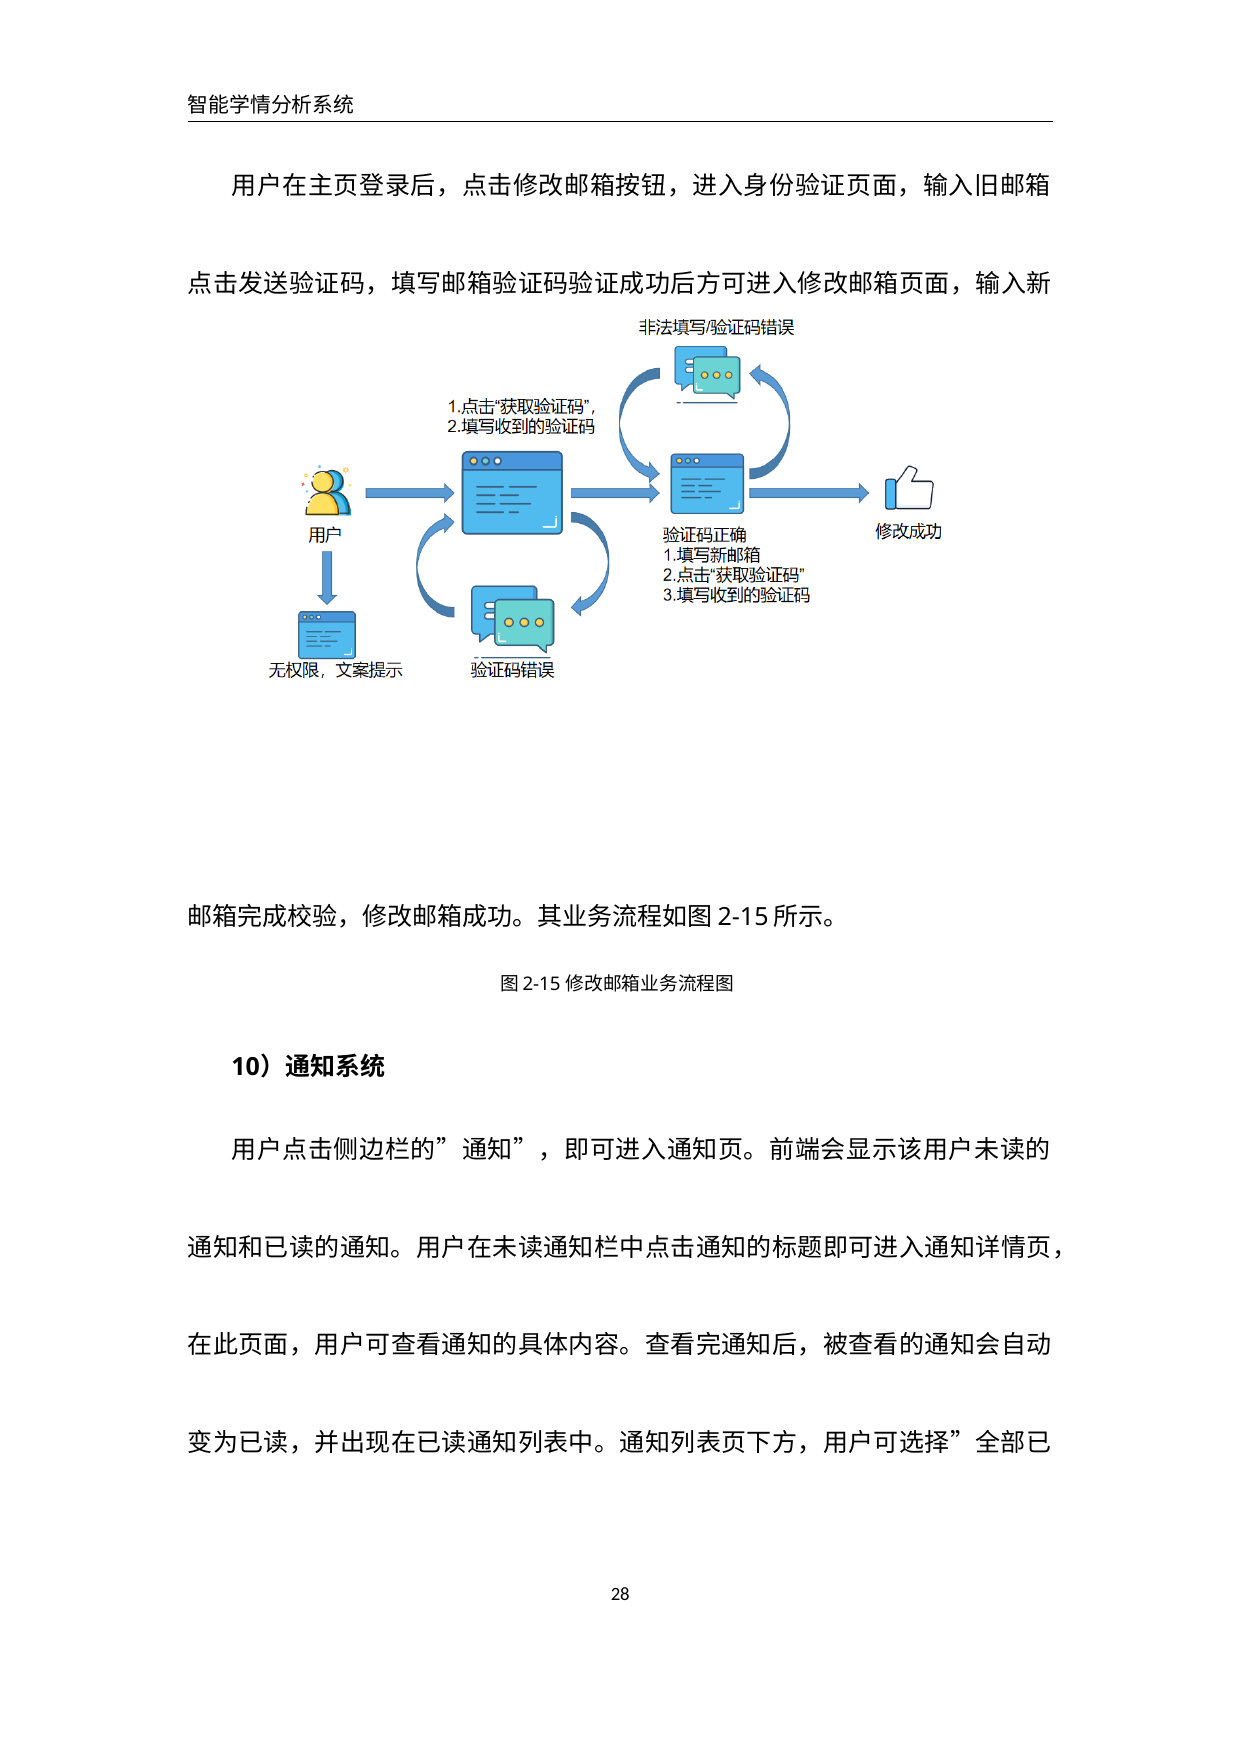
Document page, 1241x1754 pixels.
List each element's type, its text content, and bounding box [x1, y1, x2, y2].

text 图2-15 修改邮箱业务流程图 [144, 966, 1053, 998]
picture [259, 315, 981, 685]
subtitle 10）通知系统 [231, 1032, 1053, 1097]
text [187, 1116, 1053, 1473]
